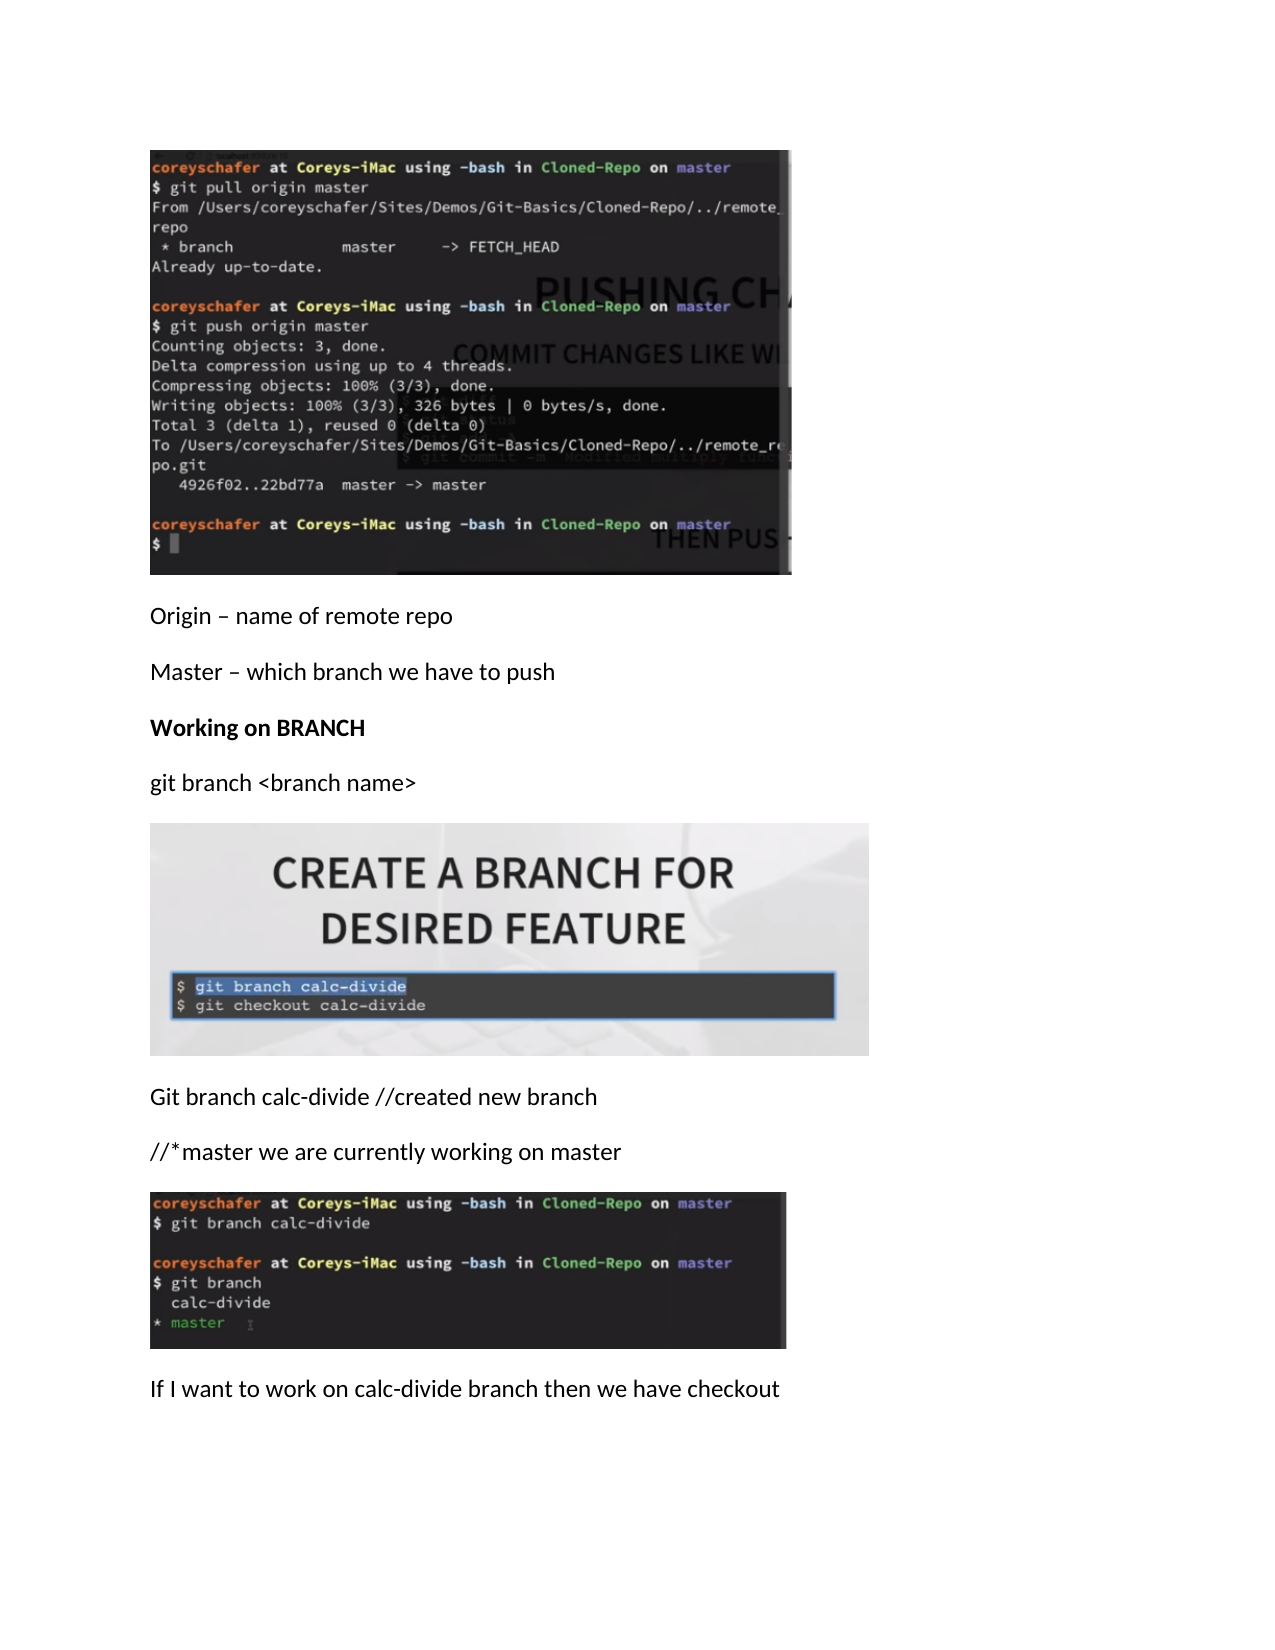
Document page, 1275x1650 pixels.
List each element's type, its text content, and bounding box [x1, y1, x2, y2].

text If I want to work on calc-divide branch then we have checkout [150, 1373, 1125, 1404]
text git branch <branch name> [150, 767, 1125, 798]
text Master – which branch we have to push [150, 656, 1125, 686]
picture [150, 1192, 787, 1349]
text //*master we are currently working on master [150, 1136, 1125, 1167]
picture [150, 150, 792, 575]
picture [150, 823, 869, 1056]
text Working on BRANCH [150, 712, 1125, 742]
text Origin – name of remote repo [150, 600, 1125, 631]
text Git branch calc-divide //created new branch [150, 1081, 1125, 1111]
